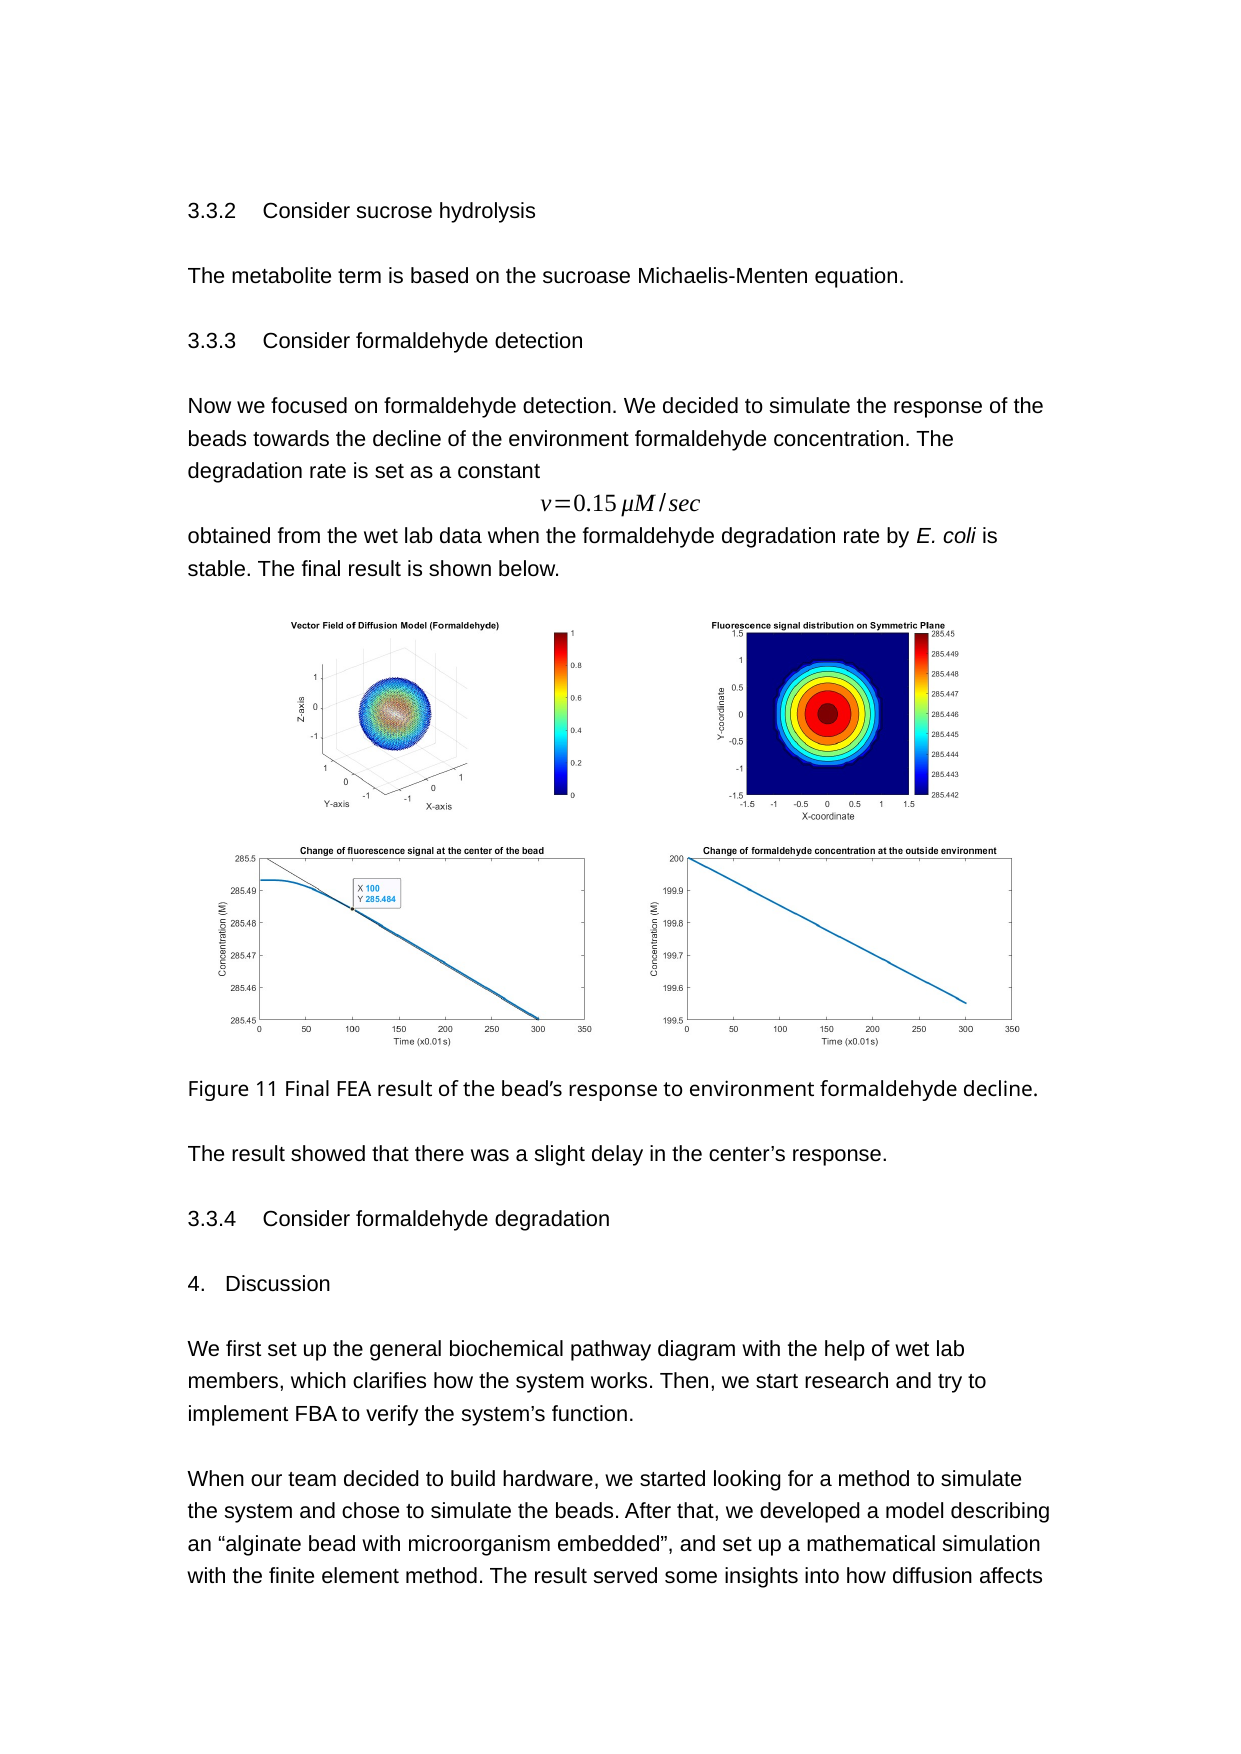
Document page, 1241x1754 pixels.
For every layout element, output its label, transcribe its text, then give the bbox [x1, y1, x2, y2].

picture [204, 617, 1037, 1054]
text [187, 1462, 1053, 1592]
list Consider sucrose hydrolysis [187, 194, 1053, 227]
text The result showed that there was a slight delay in the center’s response. [187, 1137, 1053, 1169]
text We first set up the general biochemical pathway diagram with the help of wet lab members, which clarifies how the system works. Then, we start research and try to implement FBA to verify the system’s function. [187, 1332, 1053, 1429]
list Consider formaldehyde detection [187, 324, 1053, 357]
list Consider formaldehyde degradation [187, 1202, 1053, 1234]
list Discussion [187, 1267, 1053, 1299]
text obtained from the wet lab data when the formaldehyde degradation rate by E. coli is stable. The final result is shown below. [187, 519, 1053, 584]
text The metabolite term is based on the sucroase Michaelis-Menten equation. [187, 259, 1053, 292]
text Now we focused on formaldehyde detection. We decided to simulate the response of the beads towards the decline of the environment formaldehyde concentration. The degradation rate is set as a constant [187, 389, 1053, 487]
